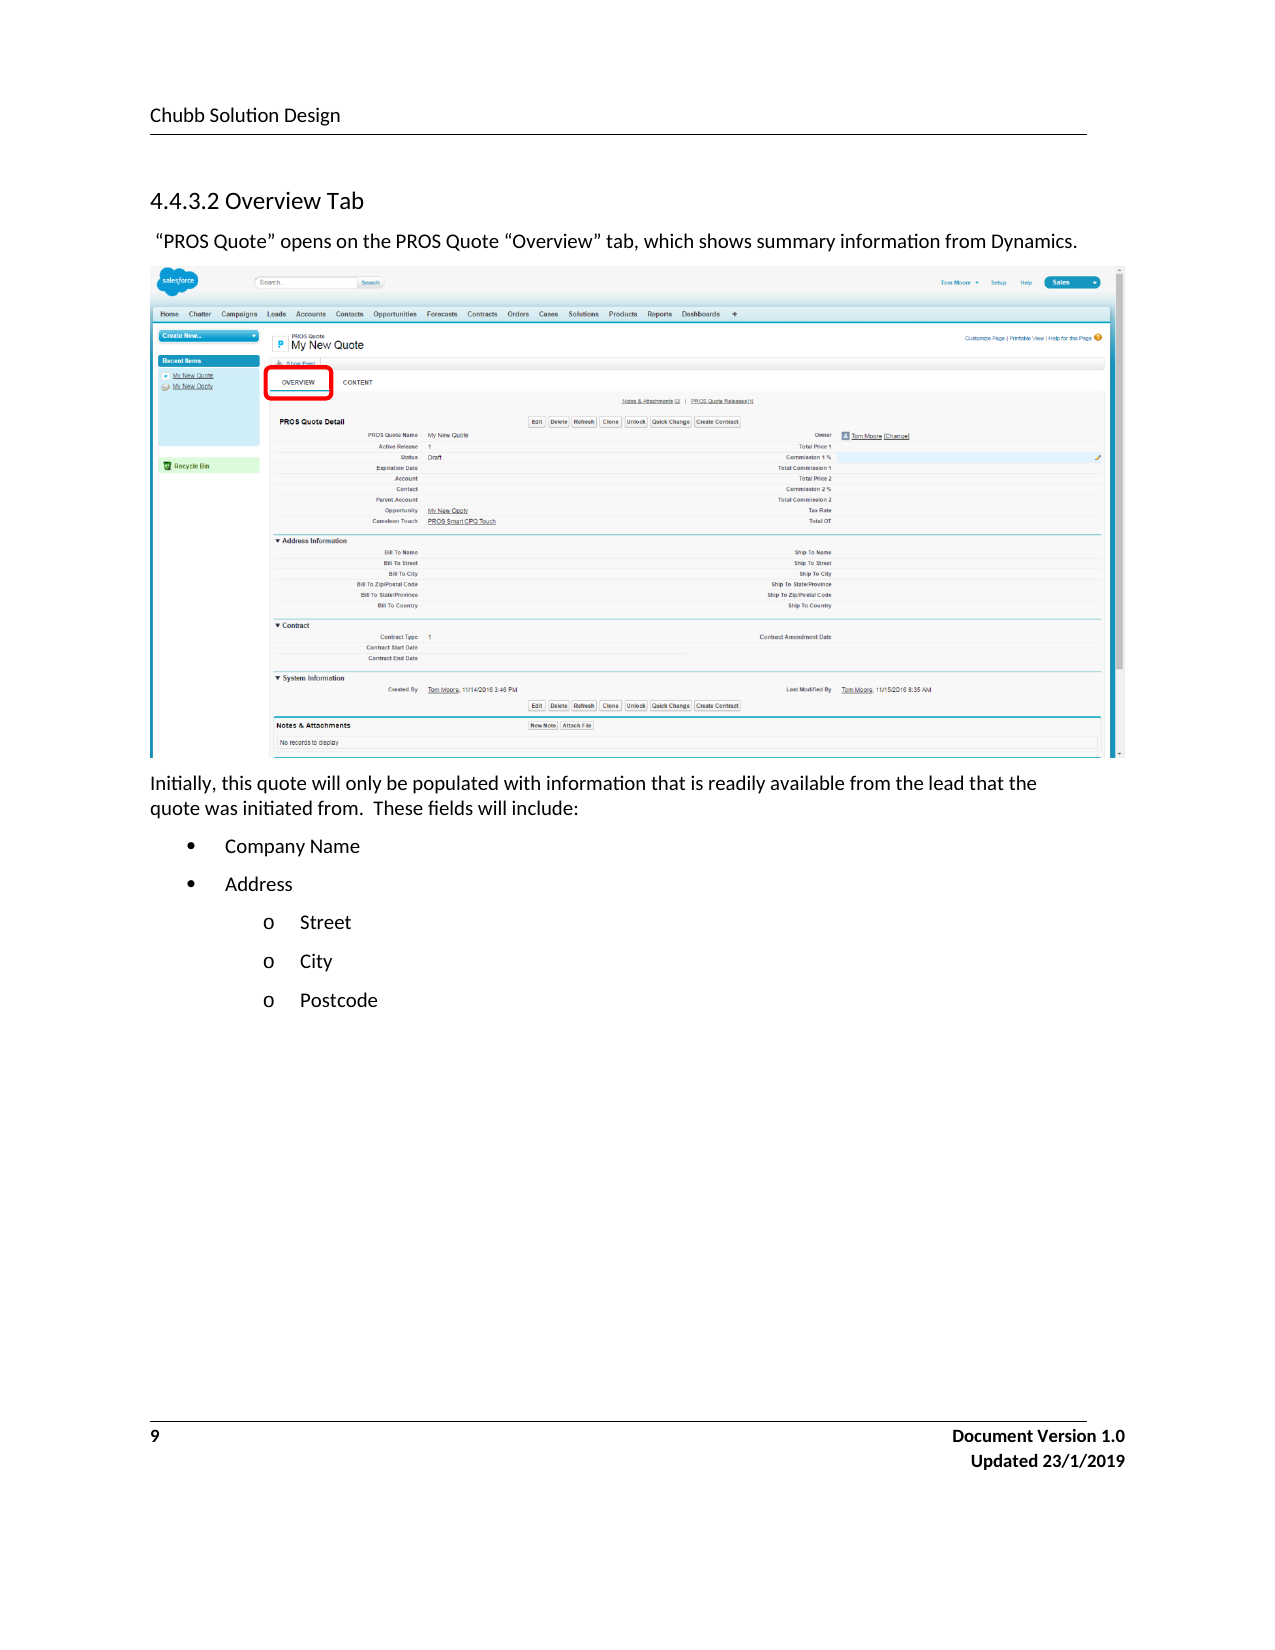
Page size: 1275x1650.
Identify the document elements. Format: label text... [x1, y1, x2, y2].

list Company Name [187, 833, 1087, 859]
list Address [187, 871, 1087, 897]
picture [150, 266, 1125, 758]
text “PROS Quote” opens on the PROS Quote “Overview” tab, which shows summary information from Dynamics. [150, 228, 1087, 253]
list Street [262, 909, 1087, 936]
list City [262, 948, 1087, 974]
subtitle Overview Tab [150, 185, 1125, 216]
text Initially, this quote will only be populated with information that is readily available from the lead that the quote was initiated from. These fields will include: [150, 770, 1087, 821]
list Postcode [262, 987, 1087, 1013]
